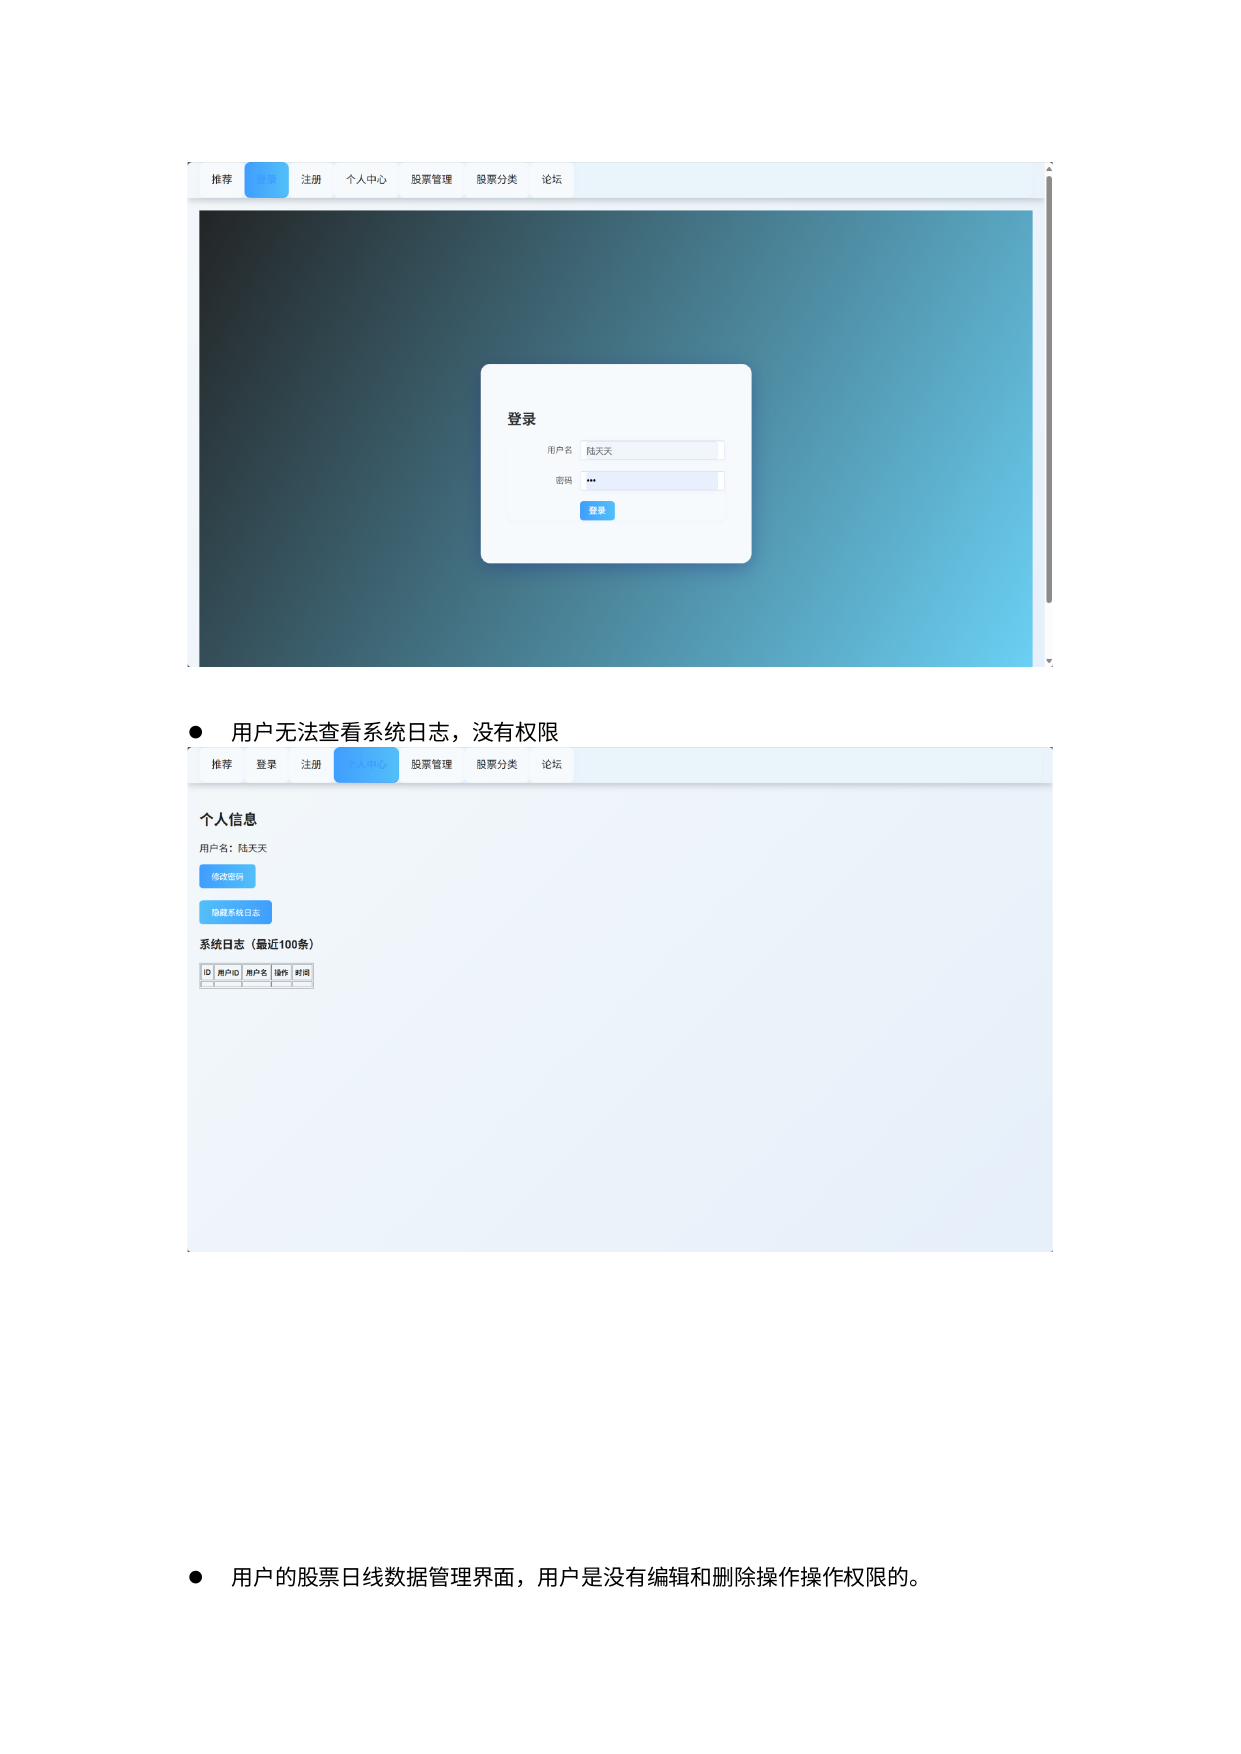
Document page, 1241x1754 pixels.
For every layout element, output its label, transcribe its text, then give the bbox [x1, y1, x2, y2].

picture [187, 162, 1053, 667]
picture [187, 747, 1053, 1252]
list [187, 1559, 1053, 1592]
list 用户无法查看系统日志，没有权限 [187, 714, 1053, 747]
